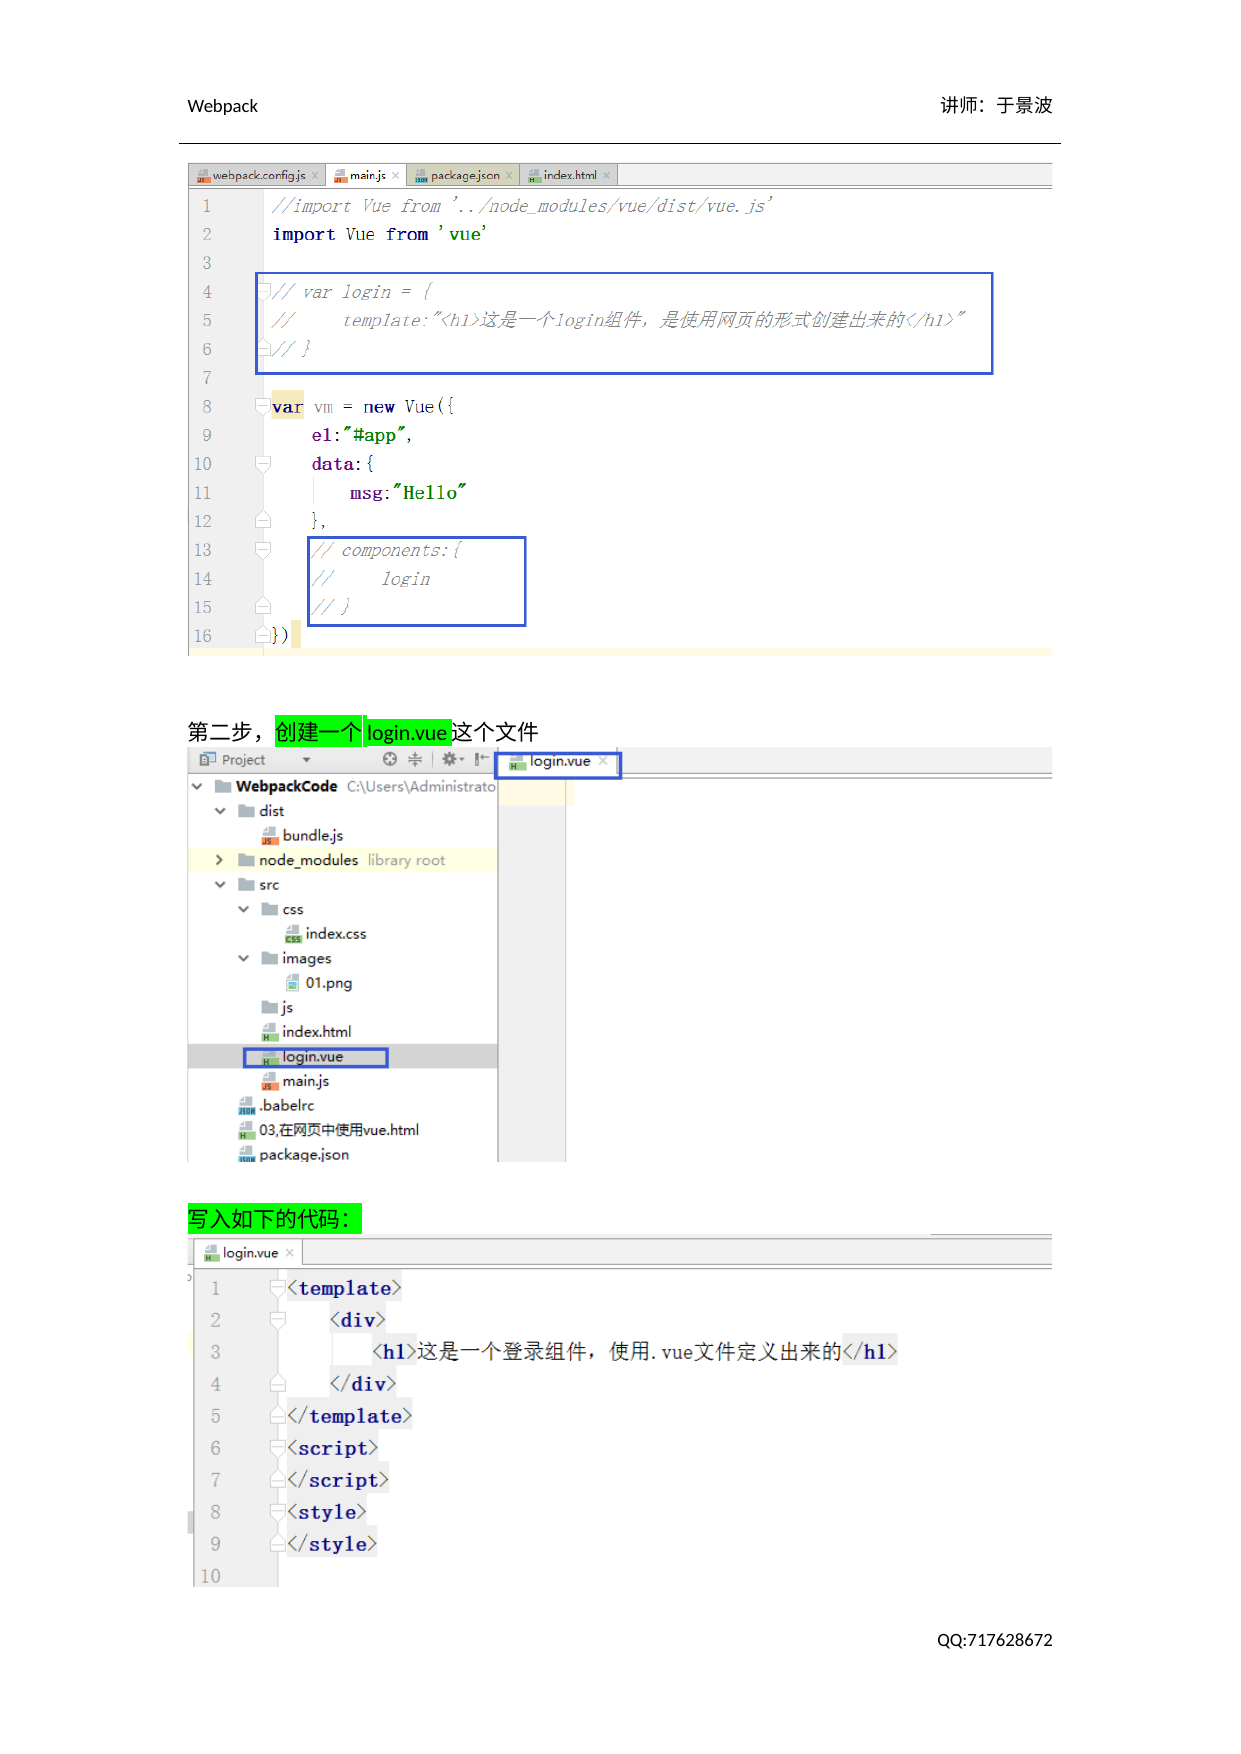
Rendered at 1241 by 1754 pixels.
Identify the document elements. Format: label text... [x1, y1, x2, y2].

picture [187, 747, 1053, 1162]
text 写入如下的代码： [187, 1202, 1053, 1234]
text 第二步，创建一个login.vue这个文件 [187, 714, 1053, 747]
picture [187, 162, 1053, 656]
picture [187, 1234, 1053, 1587]
